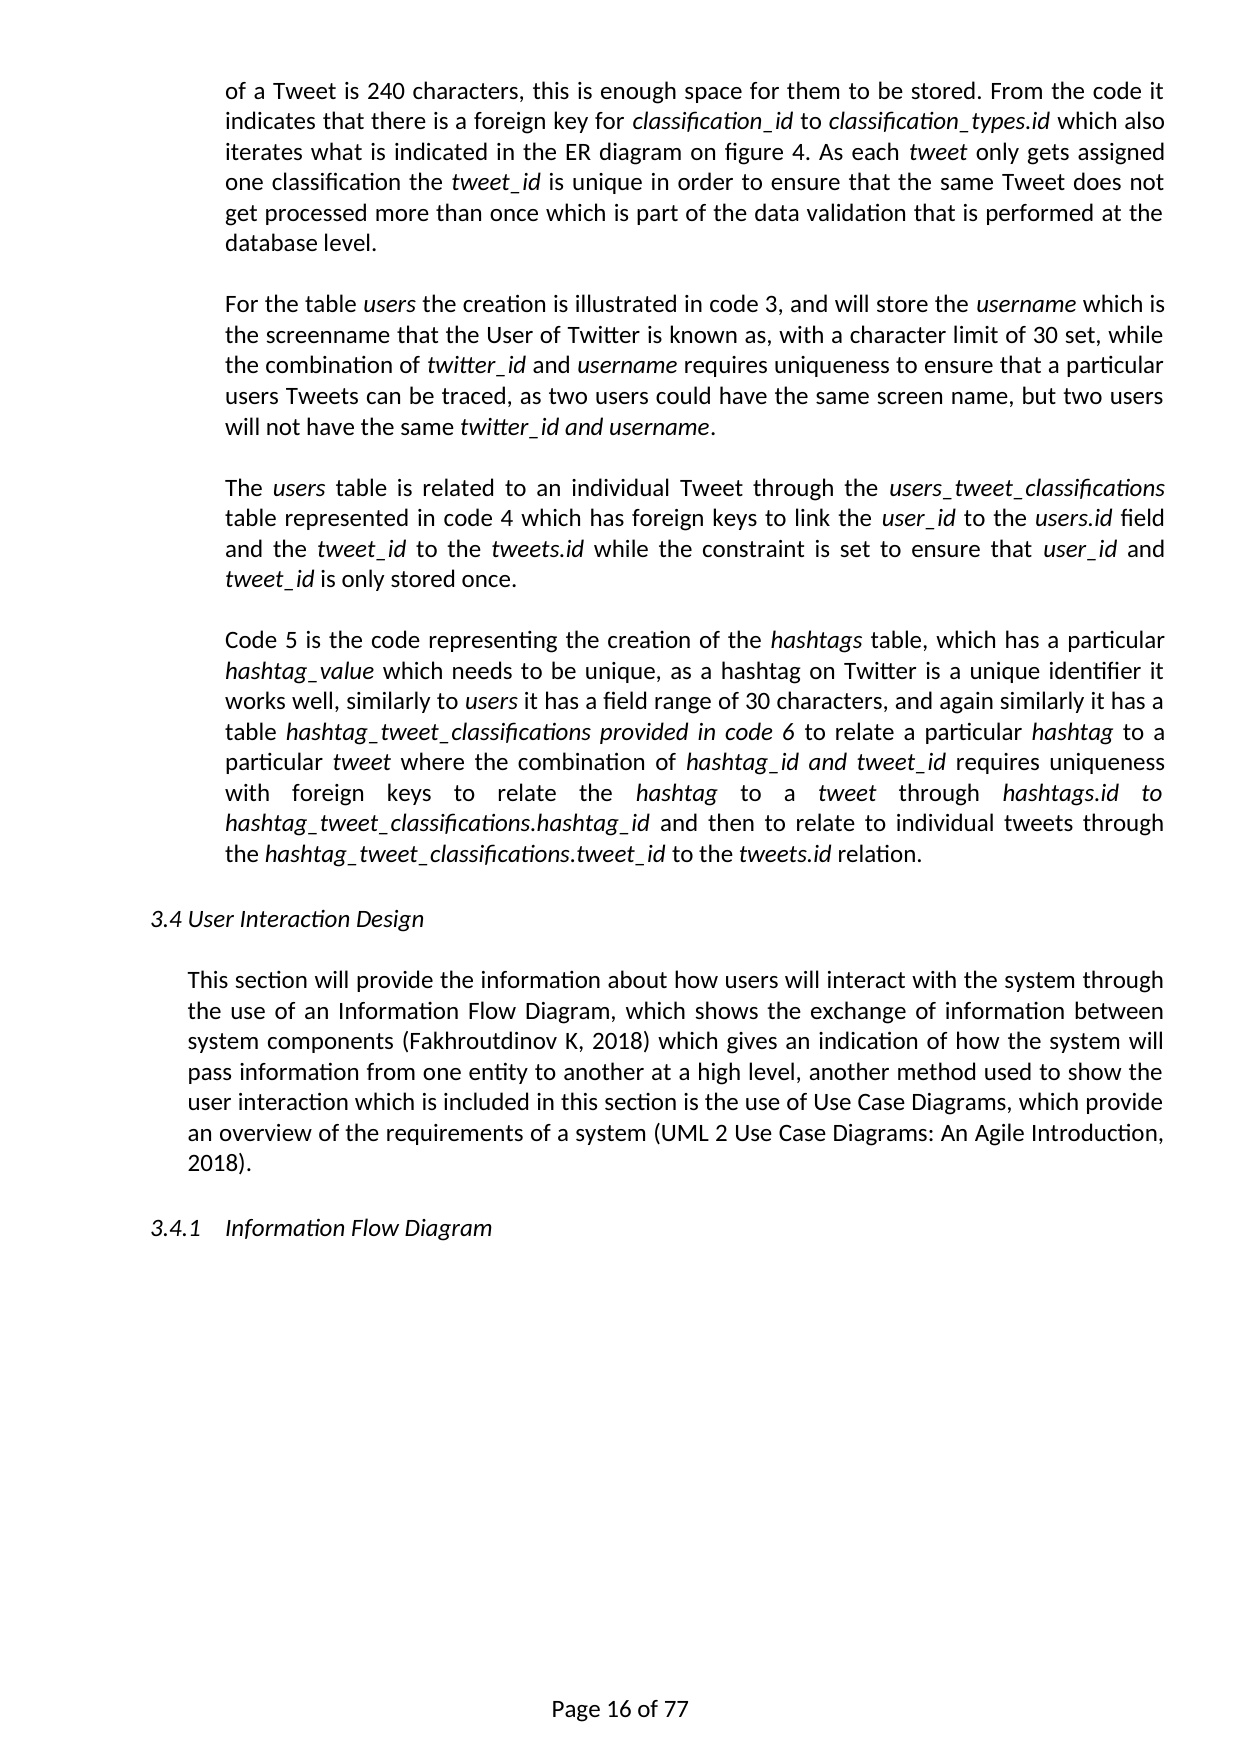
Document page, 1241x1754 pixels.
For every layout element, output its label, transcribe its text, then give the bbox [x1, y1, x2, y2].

subtitle User Interaction Design [150, 903, 1165, 934]
subtitle Information Flow Diagram [150, 1213, 1165, 1243]
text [225, 75, 1165, 258]
text This section will provide the information about how users will interact with the system through the use of an Information Flow Diagram, which shows the exchange of information between system components (Fakhroutdinov K, 2018) which gives an indication of how the system will pass information from one entity to another at a high level, another method used to show the user interaction which is included in this section is the use of Use Case Diagrams, which provide an overview of the requirements of a system (UML 2 Use Case Diagrams: An Agile Introduction, 2018). [187, 964, 1165, 1178]
text The users table is related to an individual Tweet through the users_tweet_classifications table represented in code 4 which has foreign keys to link the user_id to the users.id field and the tweet_id to the tweets.id while the constraint is set to ensure that user_id and tweet_id is only stored once. [225, 472, 1165, 594]
text Code 5 is the code representing the creation of the hashtags table, which has a particular hashtag_value which needs to be unique, as a hashtag on Twitter is a unique identifier it works well, similarly to users it has a field range of 30 characters, and again similarly it has a table hashtag_tweet_classifications provided in code 6 to relate a particular hashtag to a particular tweet where the combination of hashtag_id and tweet_id requires uniqueness with foreign keys to relate the hashtag to a tweet through hashtags.id to hashtag_tweet_classifications.hashtag_id and then to relate to individual tweets through the hashtag_tweet_classifications.tweet_id to the tweets.id relation. [225, 624, 1165, 868]
text For the table users the creation is illustrated in code 3, and will store the username which is the screenname that the User of Twitter is known as, with a character limit of 30 set, while the combination of twitter_id and username requires uniqueness to ensure that a particular users Tweets can be traced, as two users could have the same screen name, but two users will not have the same twitter_id and username. [225, 289, 1165, 441]
